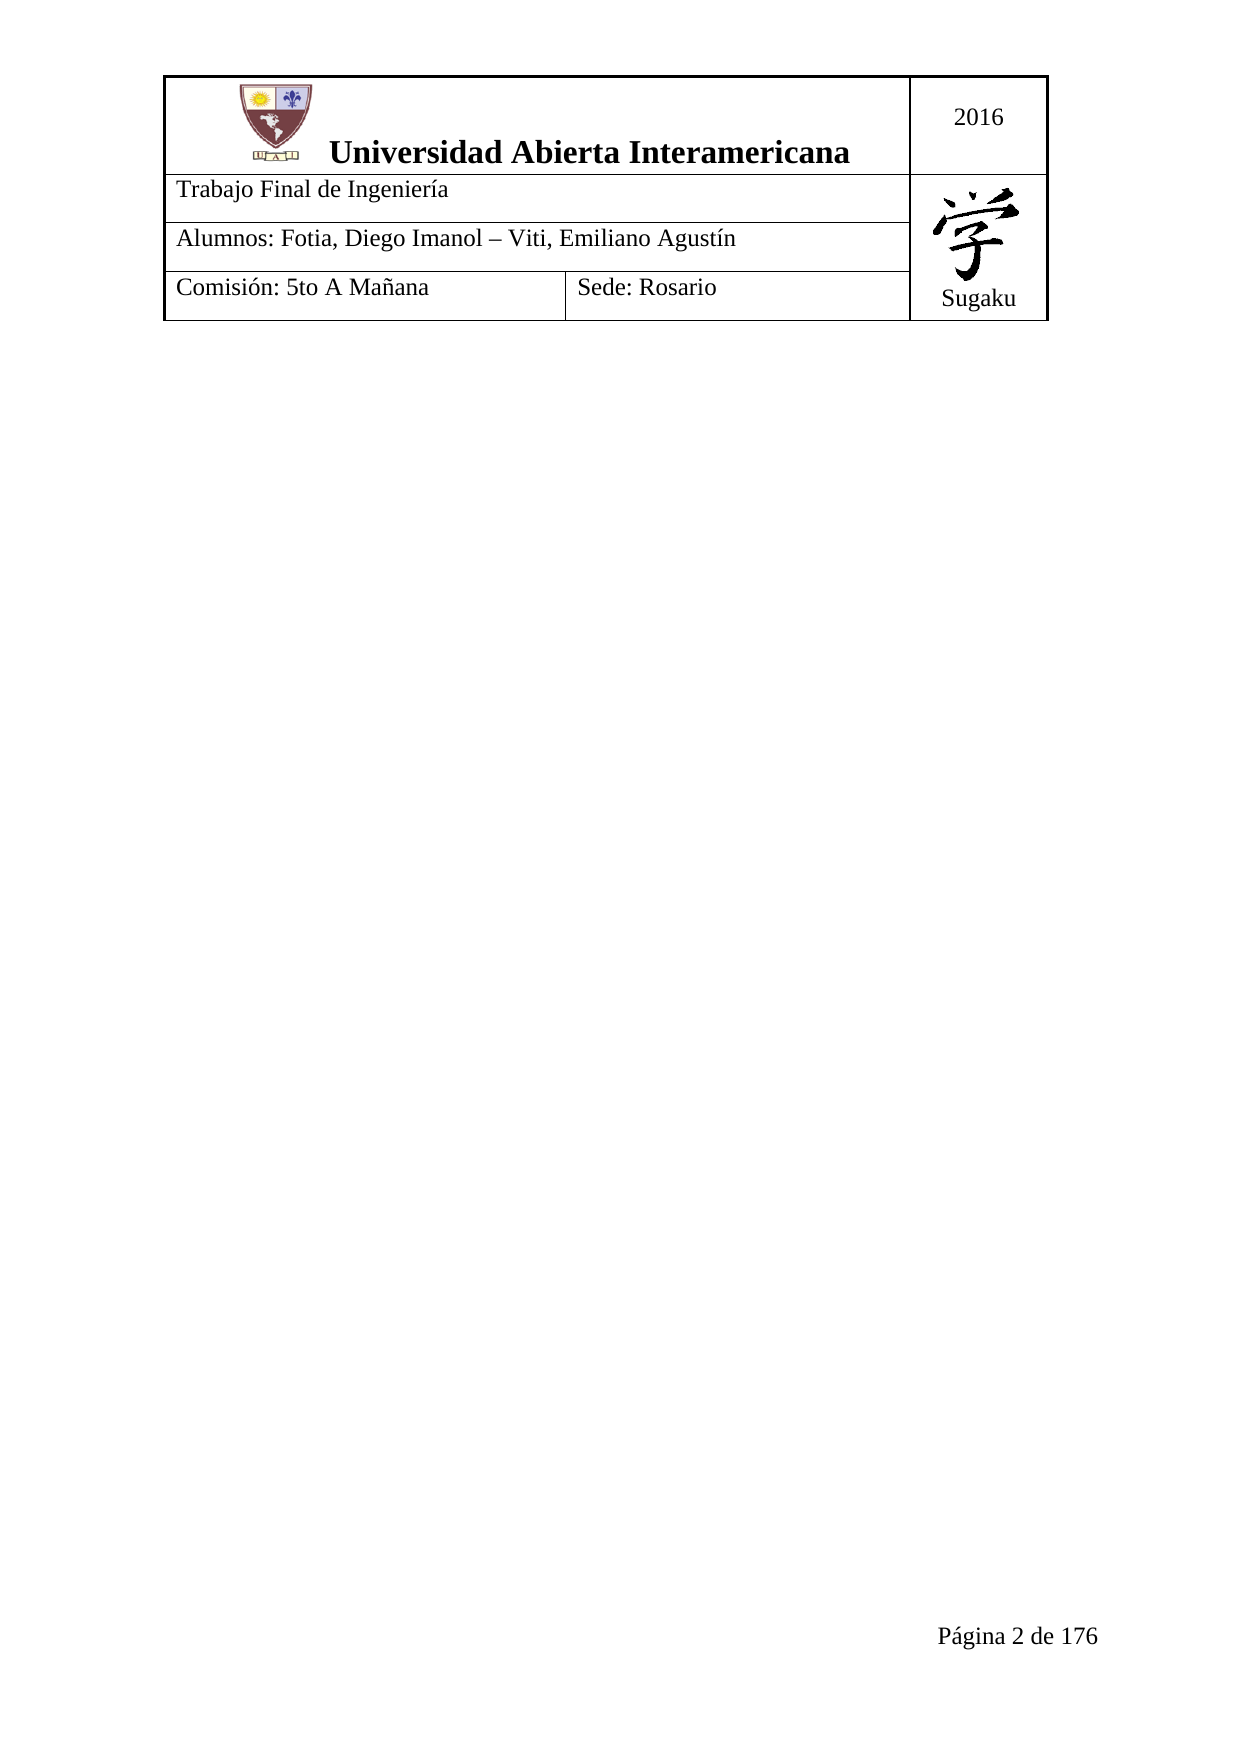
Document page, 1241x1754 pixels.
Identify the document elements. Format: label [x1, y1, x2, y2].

picture [223, 78, 329, 164]
picture [927, 181, 1030, 284]
